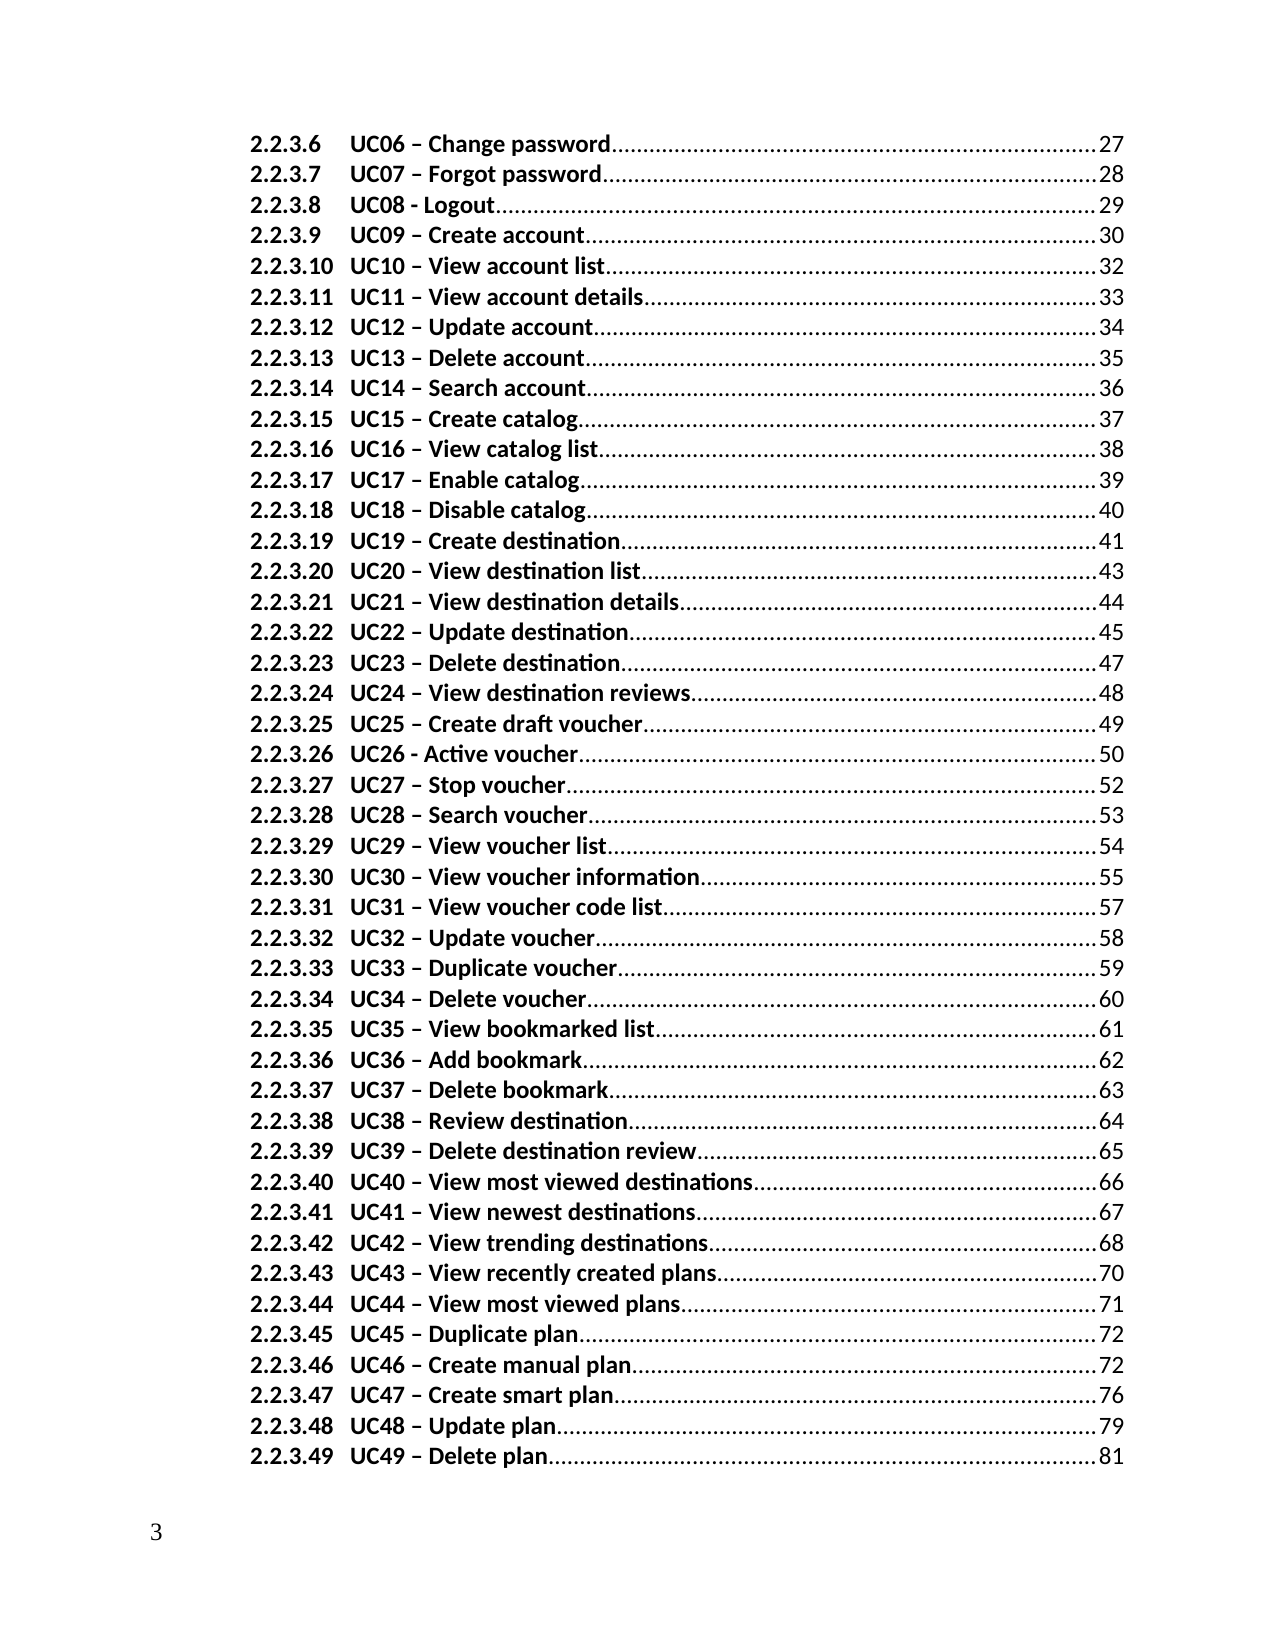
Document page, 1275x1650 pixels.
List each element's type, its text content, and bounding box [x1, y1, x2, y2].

text 2.2.3.36 UC36 – Add bookmark 62 [250, 1044, 1125, 1074]
text 2.2.3.27 UC27 – Stop voucher 52 [250, 769, 1125, 799]
text 2.2.3.42 UC42 – View trending destinations 68 [250, 1227, 1125, 1257]
text 2.2.3.22 UC22 – Update destination 45 [250, 616, 1125, 647]
text 2.2.3.44 UC44 – View most viewed plans 71 [250, 1288, 1125, 1318]
text 2.2.3.8 UC08 - Logout 29 [250, 189, 1125, 220]
text 2.2.3.34 UC34 – Delete voucher 60 [250, 983, 1125, 1013]
text 2.2.3.29 UC29 – View voucher list 54 [250, 830, 1125, 861]
text 2.2.3.21 UC21 – View destination details 44 [250, 586, 1125, 616]
text 2.2.3.20 UC20 – View destination list 43 [250, 555, 1125, 586]
text 2.2.3.35 UC35 – View bookmarked list 61 [250, 1013, 1125, 1044]
text 2.2.3.38 UC38 – Review destination 64 [250, 1105, 1125, 1135]
text 2.2.3.31 UC31 – View voucher code list 57 [250, 891, 1125, 922]
text 2.2.3.28 UC28 – Search voucher 53 [250, 799, 1125, 830]
text 2.2.3.25 UC25 – Create draft voucher 49 [250, 708, 1125, 738]
text 2.2.3.48 UC48 – Update plan 79 [250, 1410, 1125, 1441]
text 2.2.3.6 UC06 – Change password 27 [250, 128, 1125, 159]
text 2.2.3.18 UC18 – Disable catalog 40 [250, 494, 1125, 525]
text 2.2.3.37 UC37 – Delete bookmark 63 [250, 1074, 1125, 1105]
text 2.2.3.17 UC17 – Enable catalog 39 [250, 464, 1125, 494]
text 2.2.3.16 UC16 – View catalog list 38 [250, 433, 1125, 464]
text 2.2.3.12 UC12 – Update account 34 [250, 311, 1125, 342]
text 2.2.3.7 UC07 – Forgot password 28 [250, 159, 1125, 189]
text 2.2.3.45 UC45 – Duplicate plan 72 [250, 1318, 1125, 1349]
text 2.2.3.43 UC43 – View recently created plans 70 [250, 1257, 1125, 1288]
text 2.2.3.49 UC49 – Delete plan 81 [250, 1441, 1125, 1471]
text 2.2.3.13 UC13 – Delete account 35 [250, 342, 1125, 372]
text 2.2.3.11 UC11 – View account details 33 [250, 281, 1125, 311]
text 2.2.3.26 UC26 - Active voucher 50 [250, 738, 1125, 769]
text 2.2.3.47 UC47 – Create smart plan 76 [250, 1379, 1125, 1410]
text 2.2.3.15 UC15 – Create catalog 37 [250, 403, 1125, 433]
text 2.2.3.39 UC39 – Delete destination review 65 [250, 1135, 1125, 1166]
text 2.2.3.23 UC23 – Delete destination 47 [250, 647, 1125, 677]
text 2.2.3.46 UC46 – Create manual plan 72 [250, 1349, 1125, 1379]
text 2.2.3.30 UC30 – View voucher information 55 [250, 861, 1125, 891]
text 2.2.3.10 UC10 – View account list 32 [250, 250, 1125, 281]
text 2.2.3.19 UC19 – Create destination 41 [250, 525, 1125, 555]
text 2.2.3.33 UC33 – Duplicate voucher 59 [250, 952, 1125, 983]
text 2.2.3.41 UC41 – View newest destinations 67 [250, 1196, 1125, 1227]
text 2.2.3.9 UC09 – Create account 30 [250, 220, 1125, 250]
text 2.2.3.32 UC32 – Update voucher 58 [250, 922, 1125, 952]
text 2.2.3.24 UC24 – View destination reviews 48 [250, 677, 1125, 708]
text 2.2.3.14 UC14 – Search account 36 [250, 372, 1125, 403]
text 2.2.3.40 UC40 – View most viewed destinations 66 [250, 1166, 1125, 1196]
